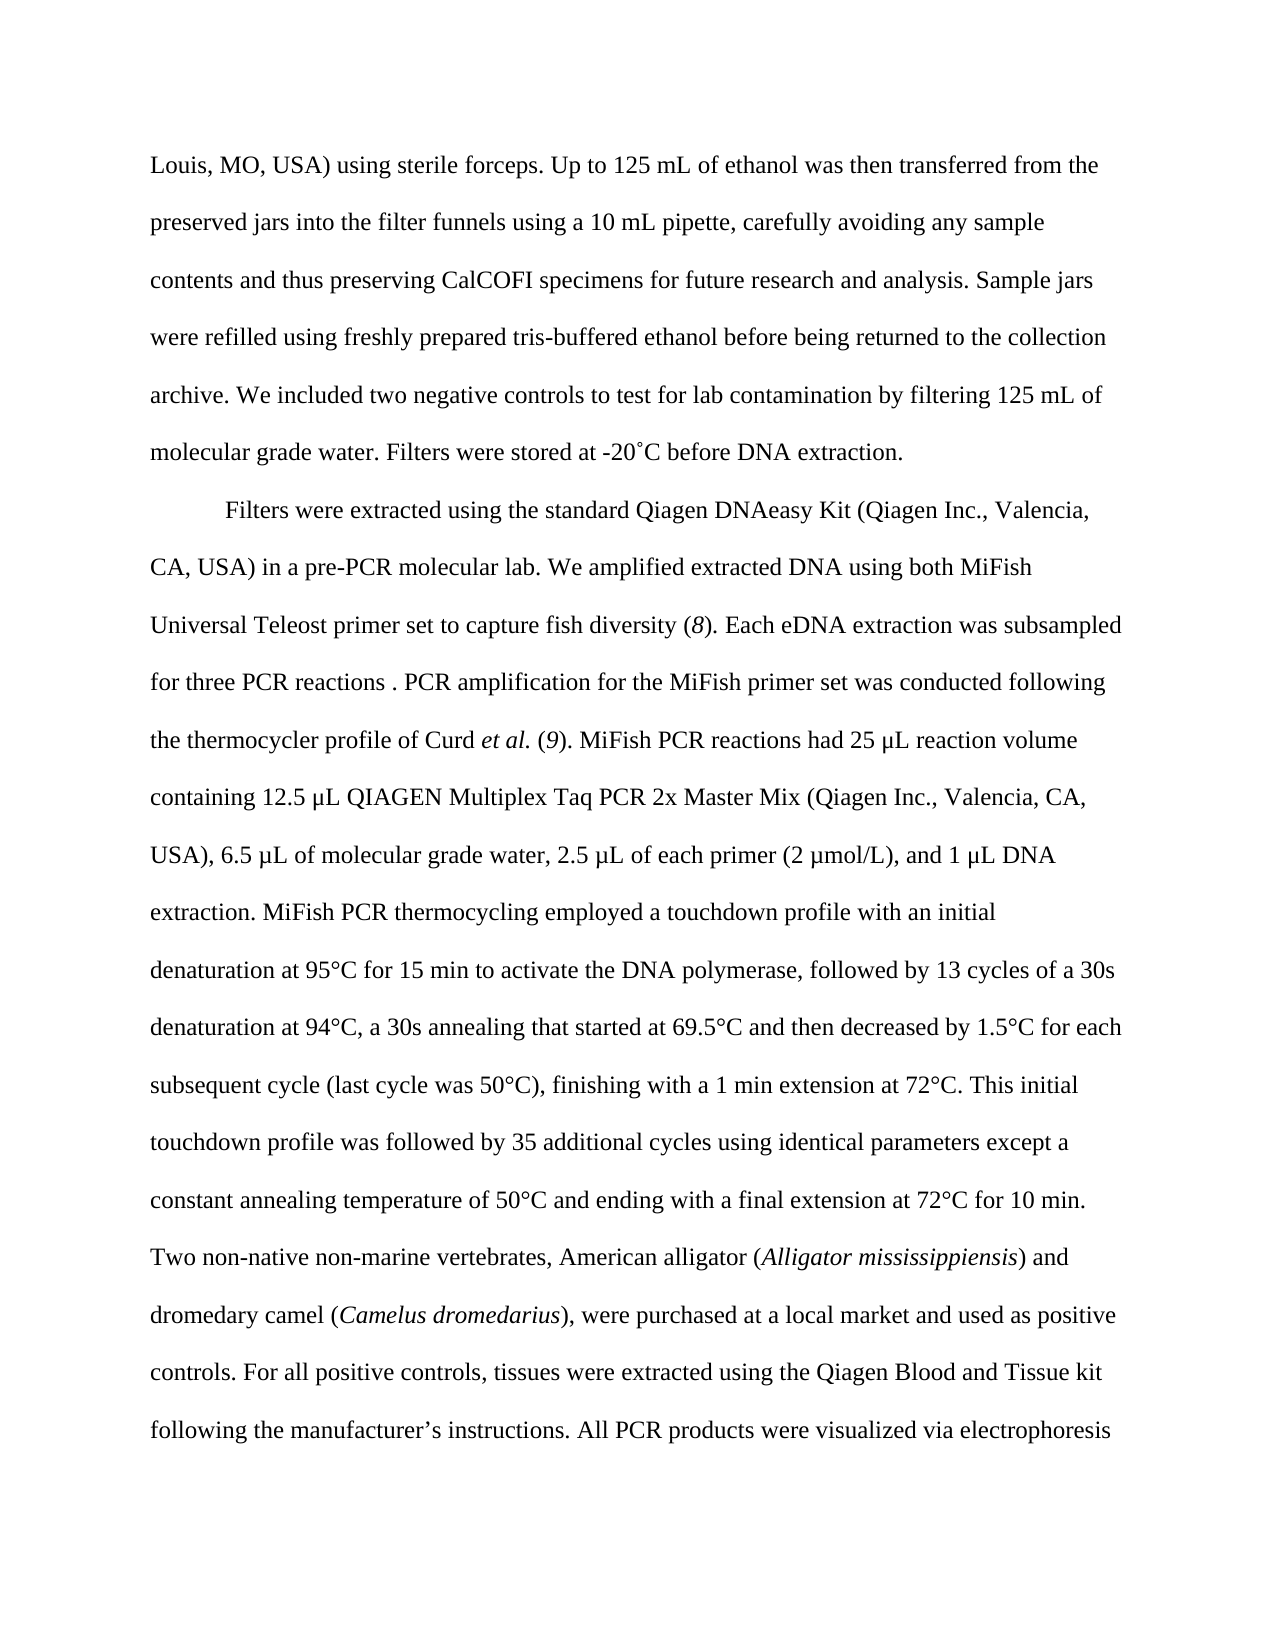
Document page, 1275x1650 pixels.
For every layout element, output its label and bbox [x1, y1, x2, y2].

text [150, 150, 1125, 466]
text [150, 495, 1125, 1444]
